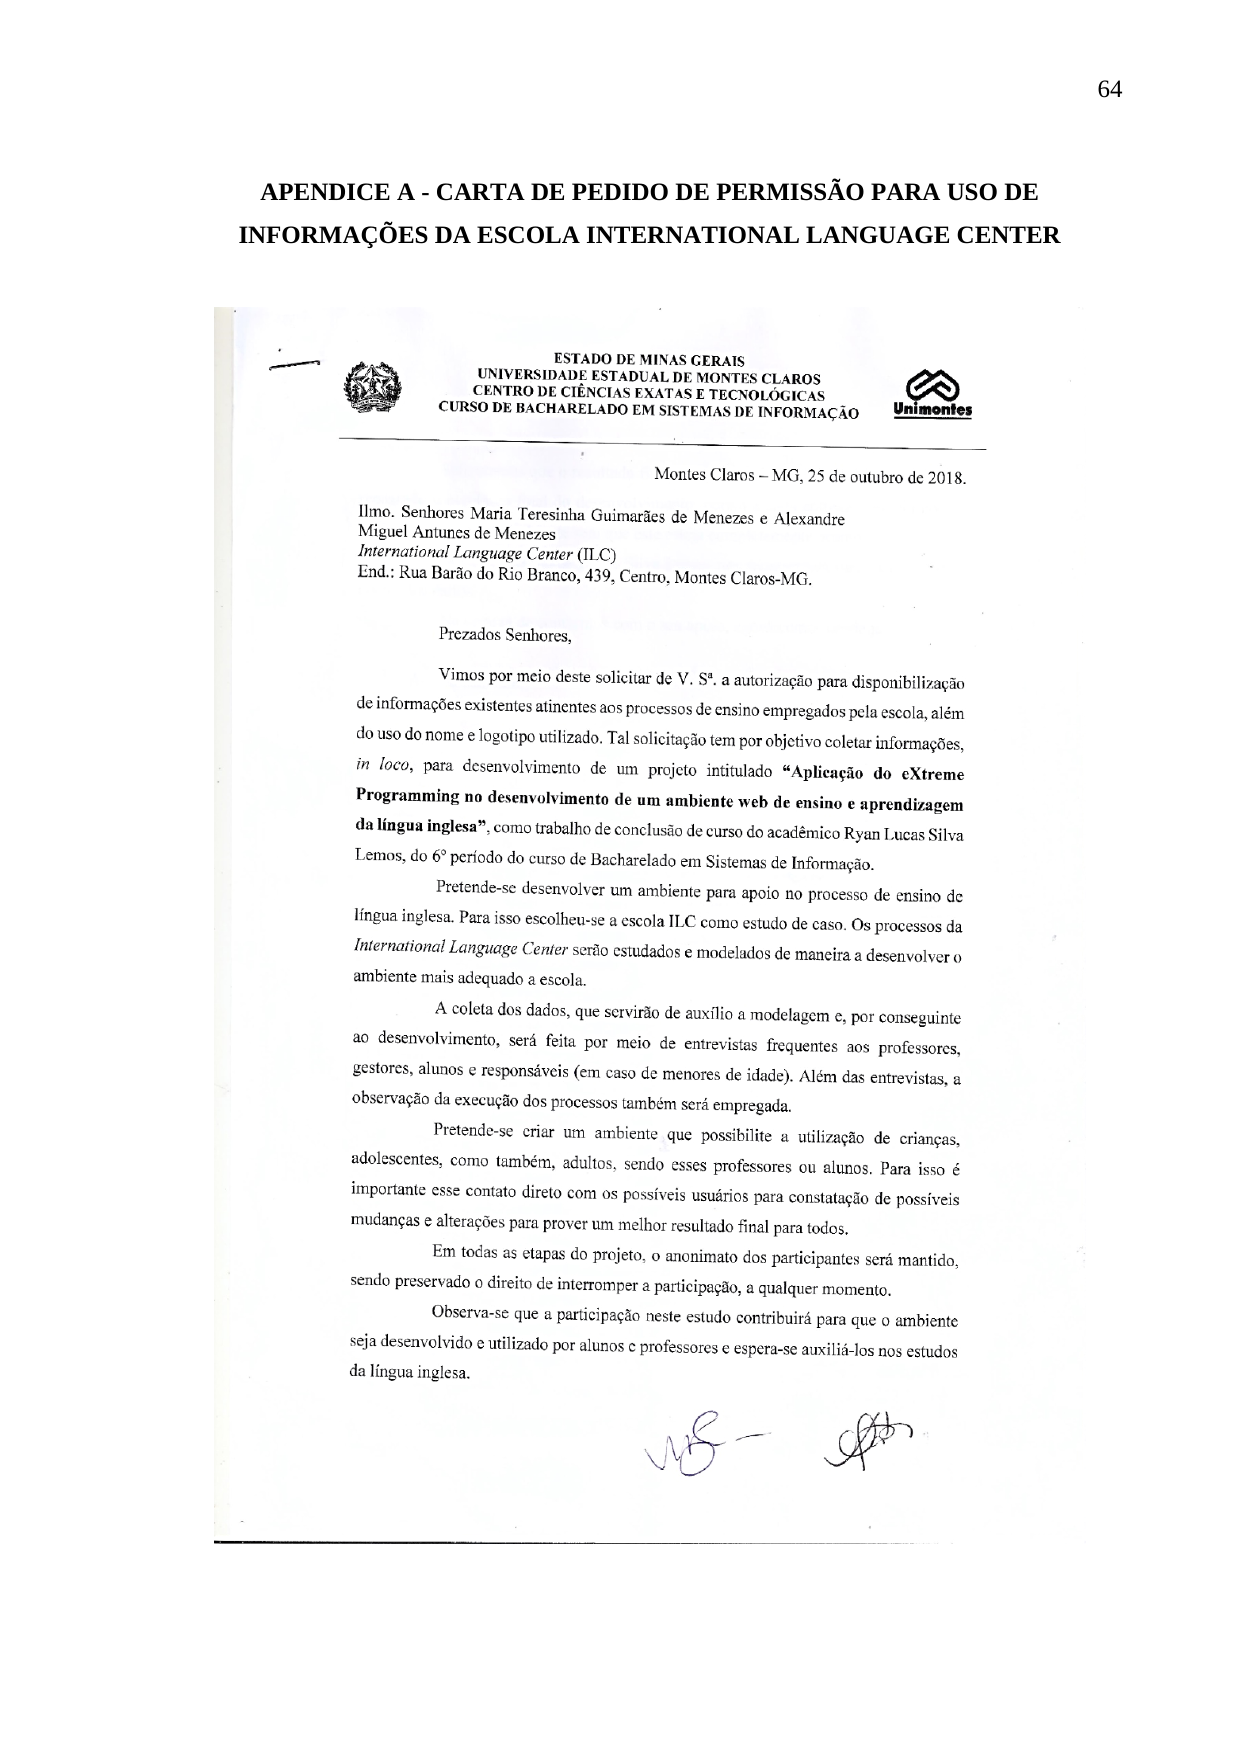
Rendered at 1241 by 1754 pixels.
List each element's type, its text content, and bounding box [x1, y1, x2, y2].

subtitle Apendice A - carta de pedido de permissão para uso de informações da escola International language center [177, 177, 1122, 249]
picture [214, 308, 1086, 1543]
